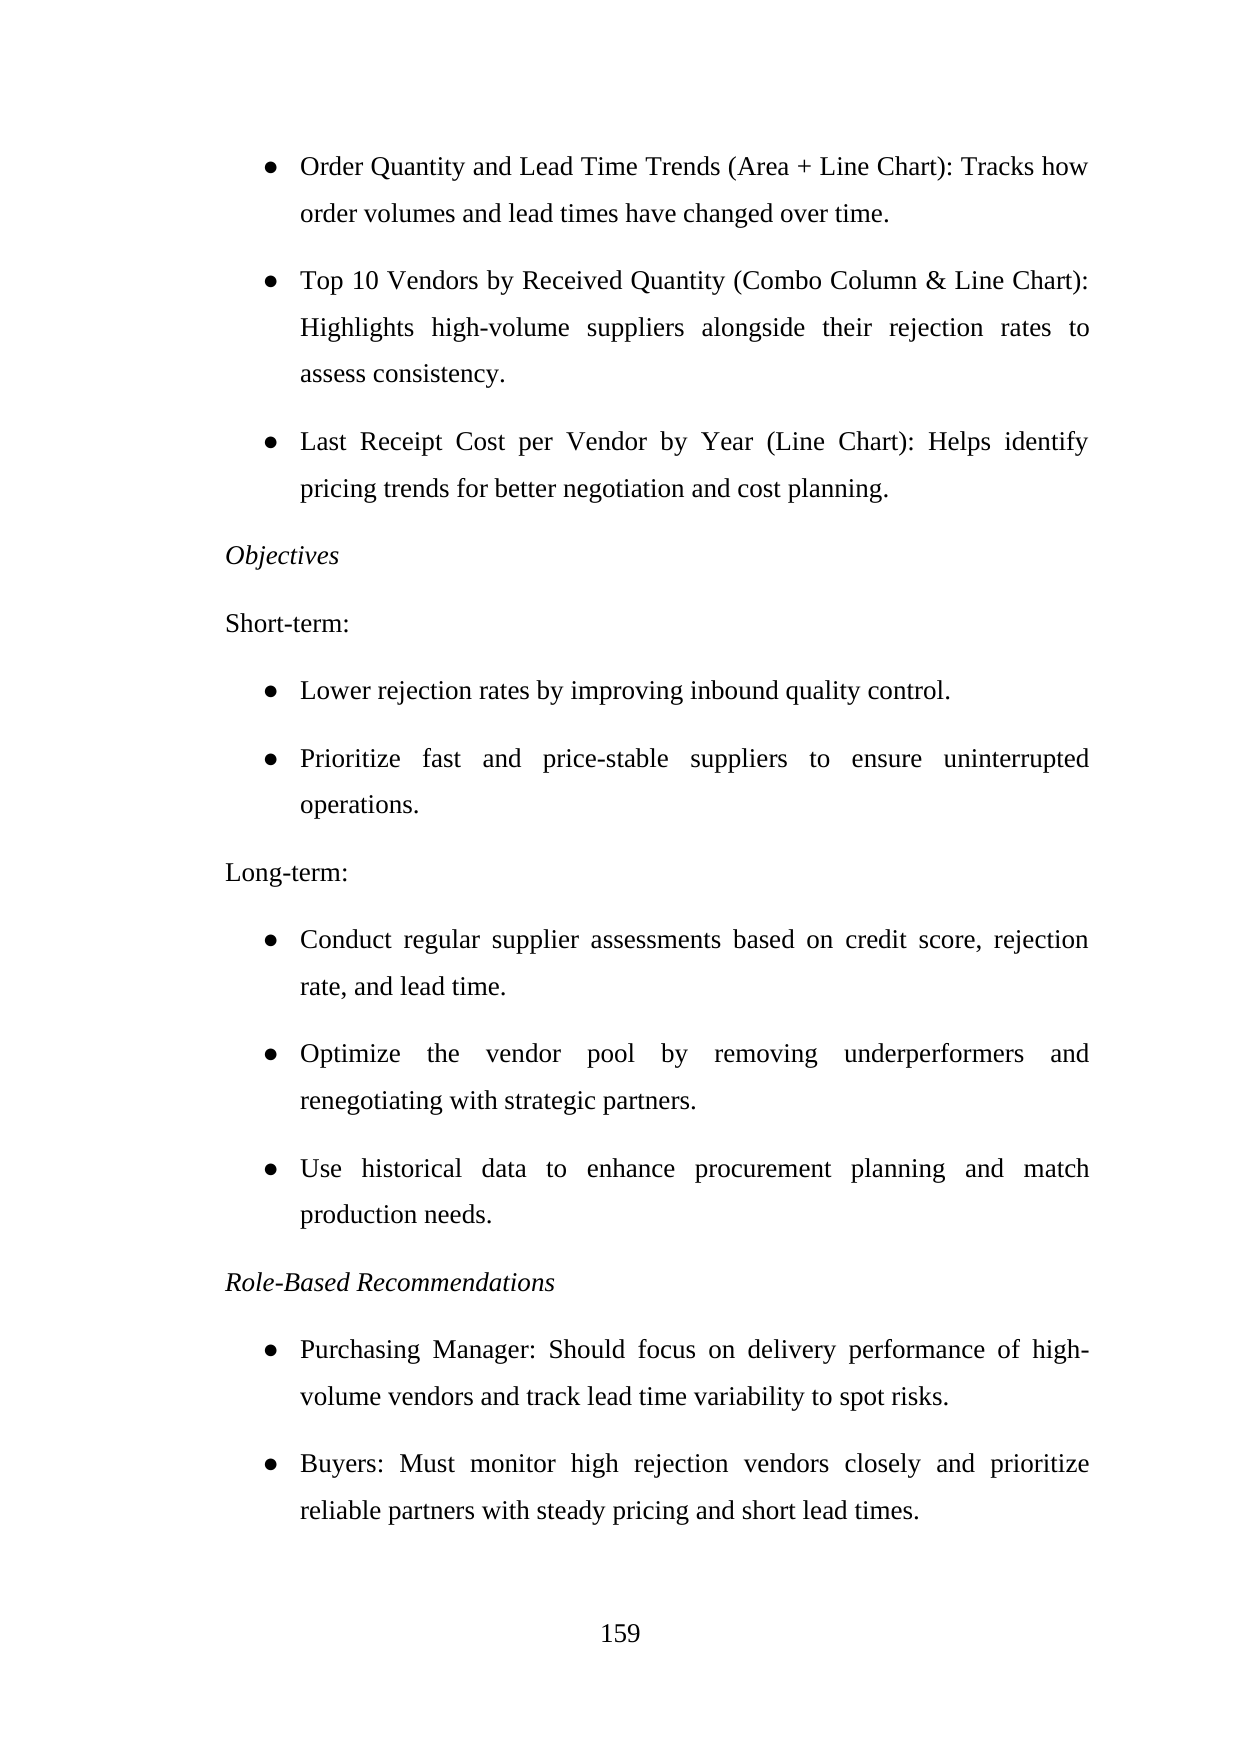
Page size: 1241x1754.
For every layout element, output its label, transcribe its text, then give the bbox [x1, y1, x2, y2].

list Use historical data to enhance procurement planning and match production needs. [262, 1152, 1090, 1229]
list Lower rejection rates by improving inbound quality control. [262, 674, 1090, 705]
list Order Quantity and Lead Time Trends (Area + Line Chart): Tracks how order volumes and lead times have changed over time. [262, 150, 1090, 228]
list Purchasing Manager: Should focus on delivery performance of high-volume vendors and track lead time variability to spot risks. [262, 1333, 1090, 1411]
text Short-term: [225, 607, 1090, 638]
text Objectives [150, 539, 1090, 570]
list Top 10 Vendors by Received Quantity (Combo Column & Line Chart): Highlights high-volume suppliers alongside their rejection rates to assess consistency. [262, 264, 1090, 389]
list Prioritize fast and price-stable suppliers to ensure uninterrupted operations. [262, 742, 1090, 819]
list Conduct regular supplier assessments based on credit score, rejection rate, and lead time. [262, 923, 1090, 1001]
list Buyers: Must monitor high rejection vendors closely and prioritize reliable partners with steady pricing and short lead times. [262, 1447, 1090, 1525]
list Optimize the vendor pool by removing underperformers and renegotiating with strategic partners. [262, 1037, 1090, 1115]
list Last Receipt Cost per Vendor by Year (Line Chart): Helps identify pricing trends for better negotiation and cost planning. [262, 425, 1090, 503]
text Long-term: [225, 856, 1090, 887]
text Role-Based Recommendations [225, 1266, 1090, 1297]
